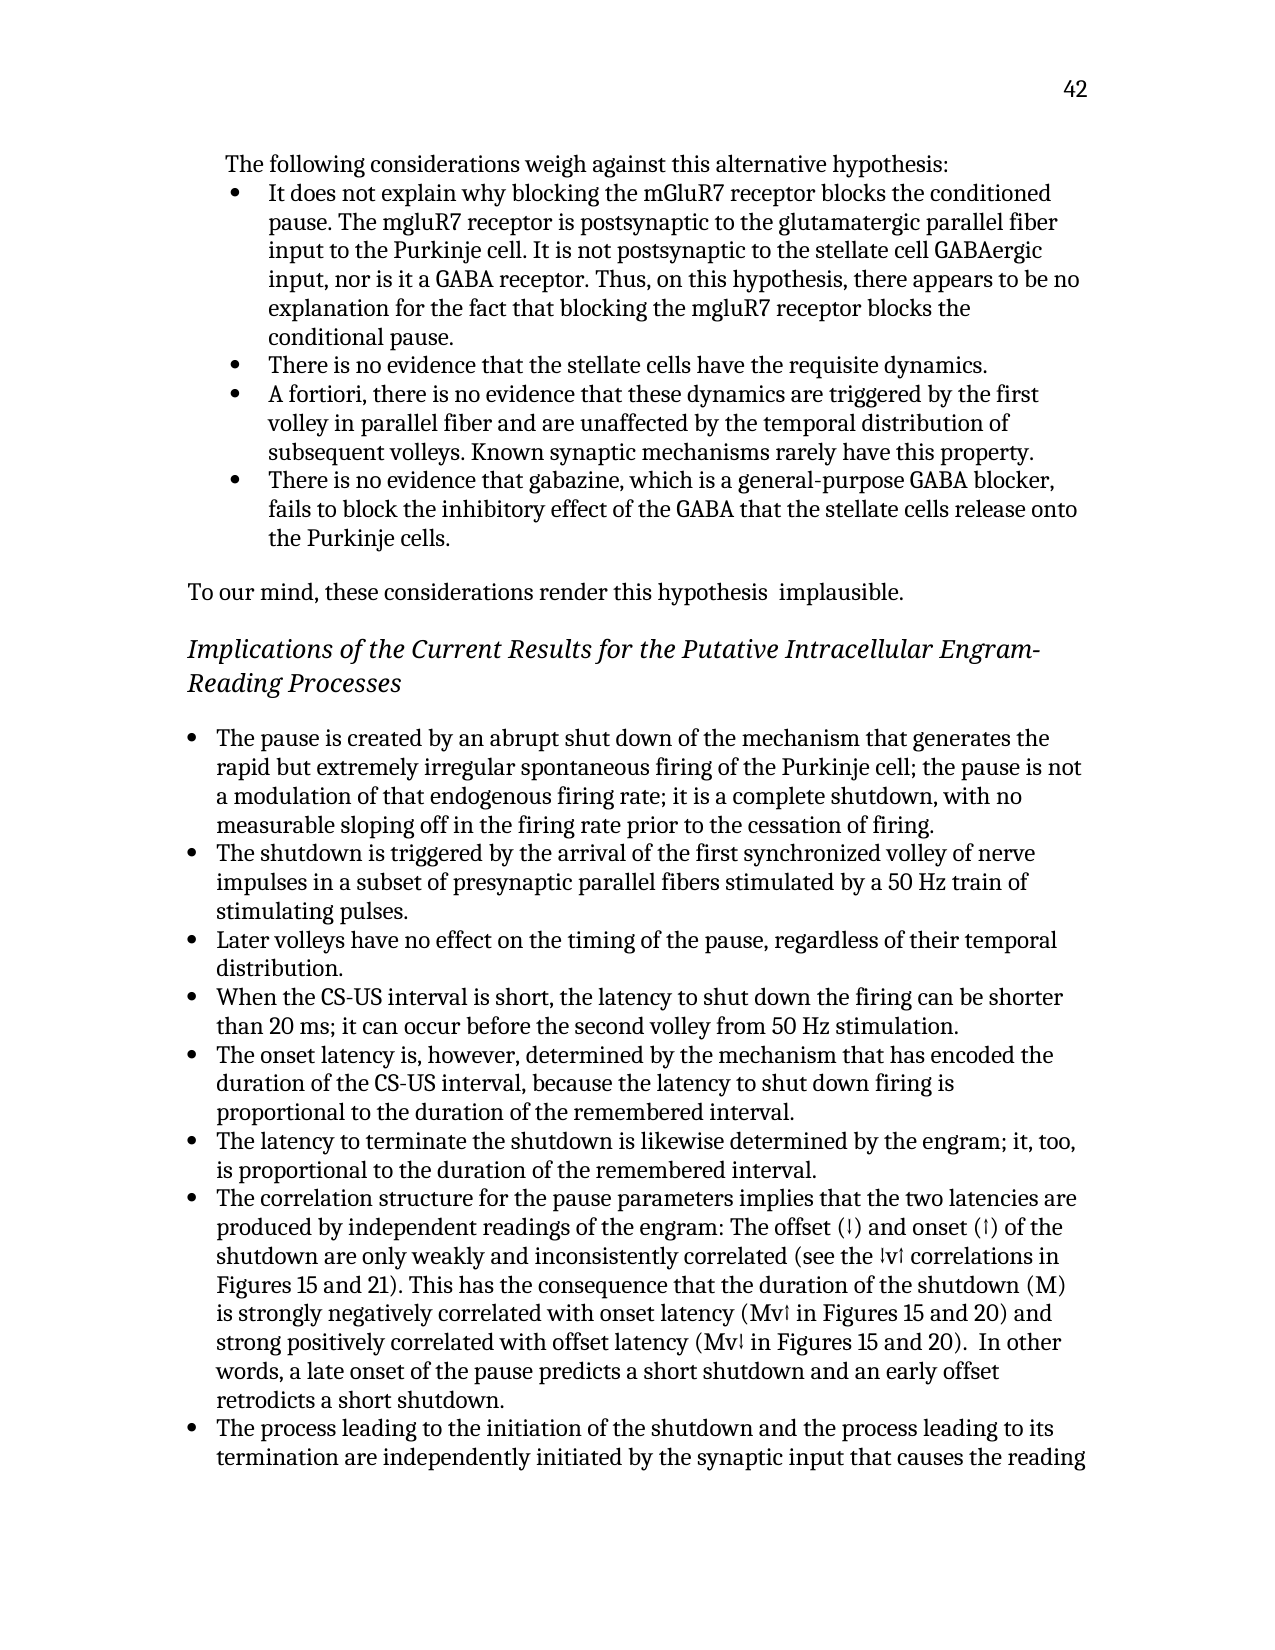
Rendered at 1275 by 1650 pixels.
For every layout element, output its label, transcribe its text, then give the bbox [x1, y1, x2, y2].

list The onset latency is, however, determined by the mechanism that has encoded the duration of the CS-US interval, because the latency to shut down firing is proportional to the duration of the remembered interval. [187, 1041, 1087, 1127]
list The latency to terminate the shutdown is likewise determined by the engram; it, too, is proportional to the duration of the remembered interval. [187, 1127, 1087, 1184]
list Later volleys have no effect on the timing of the pause, regardless of their temporal distribution. [187, 926, 1087, 983]
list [187, 1414, 1087, 1472]
list When the CS-US interval is short, the latency to shut down the firing can be shorter than 20 ms; it can occur before the second volley from 50 Hz stimulation. [187, 983, 1087, 1041]
text To our mind, these considerations render this hypothesis implausible. [187, 577, 1087, 606]
list The correlation structure for the pause parameters implies that the two latencies are produced by independent readings of the engram: The offset (↓) and onset (↑) of the shutdown are only weakly and inconsistently correlated (see the ↓v↑ correlations in Figures 15 and 21). This has the consequence that the duration of the shutdown (M) is strongly negatively correlated with onset latency (Mv↑ in Figures 15 and 20) and strong positively correlated with offset latency (Mv↓ in Figures 15 and 20). In other words, a late onset of the pause predicts a short shutdown and an early offset retrodicts a short shutdown. [187, 1184, 1087, 1414]
list There is no evidence that gabazine, which is a general-purpose GABA blocker, fails to block the inhibitory effect of the GABA that the stellate cells release onto the Purkinje cells. [231, 466, 1087, 552]
list The shutdown is triggered by the arrival of the first synchronized volley of nerve impulses in a subset of presynaptic parallel fibers stimulated by a 50 Hz train of stimulating pulses. [187, 839, 1087, 926]
list The pause is created by an abrupt shut down of the mechanism that generates the rapid but extremely irregular spontaneous firing of the Purkinje cell; the pause is not a modulation of that endogenous firing rate; it is a complete shutdown, with no measurable sloping off in the firing rate prior to the cessation of firing. [187, 724, 1087, 839]
list There is no evidence that the stellate cells have the requisite dynamics. [231, 351, 1087, 380]
list A fortiori, there is no evidence that these dynamics are triggered by the first volley in parallel fiber and are unaffected by the temporal distribution of subsequent volleys. Known synaptic mechanisms rarely have this property. [231, 380, 1087, 466]
text The following considerations weigh against this alternative hypothesis: [187, 150, 1087, 179]
list It does not explain why blocking the mGluR7 receptor blocks the conditioned pause. The mgluR7 receptor is postsynaptic to the glutamatergic parallel fiber input to the Purkinje cell. It is not postsynaptic to the stellate cell GABAergic input, nor is it a GABA receptor. Thus, on this hypothesis, there appears to be no explanation for the fact that blocking the mgluR7 receptor blocks the conditional pause. [231, 179, 1087, 351]
text Implications of the Current Results for the Putative Intracellular Engram-Reading Processes [187, 631, 1087, 699]
